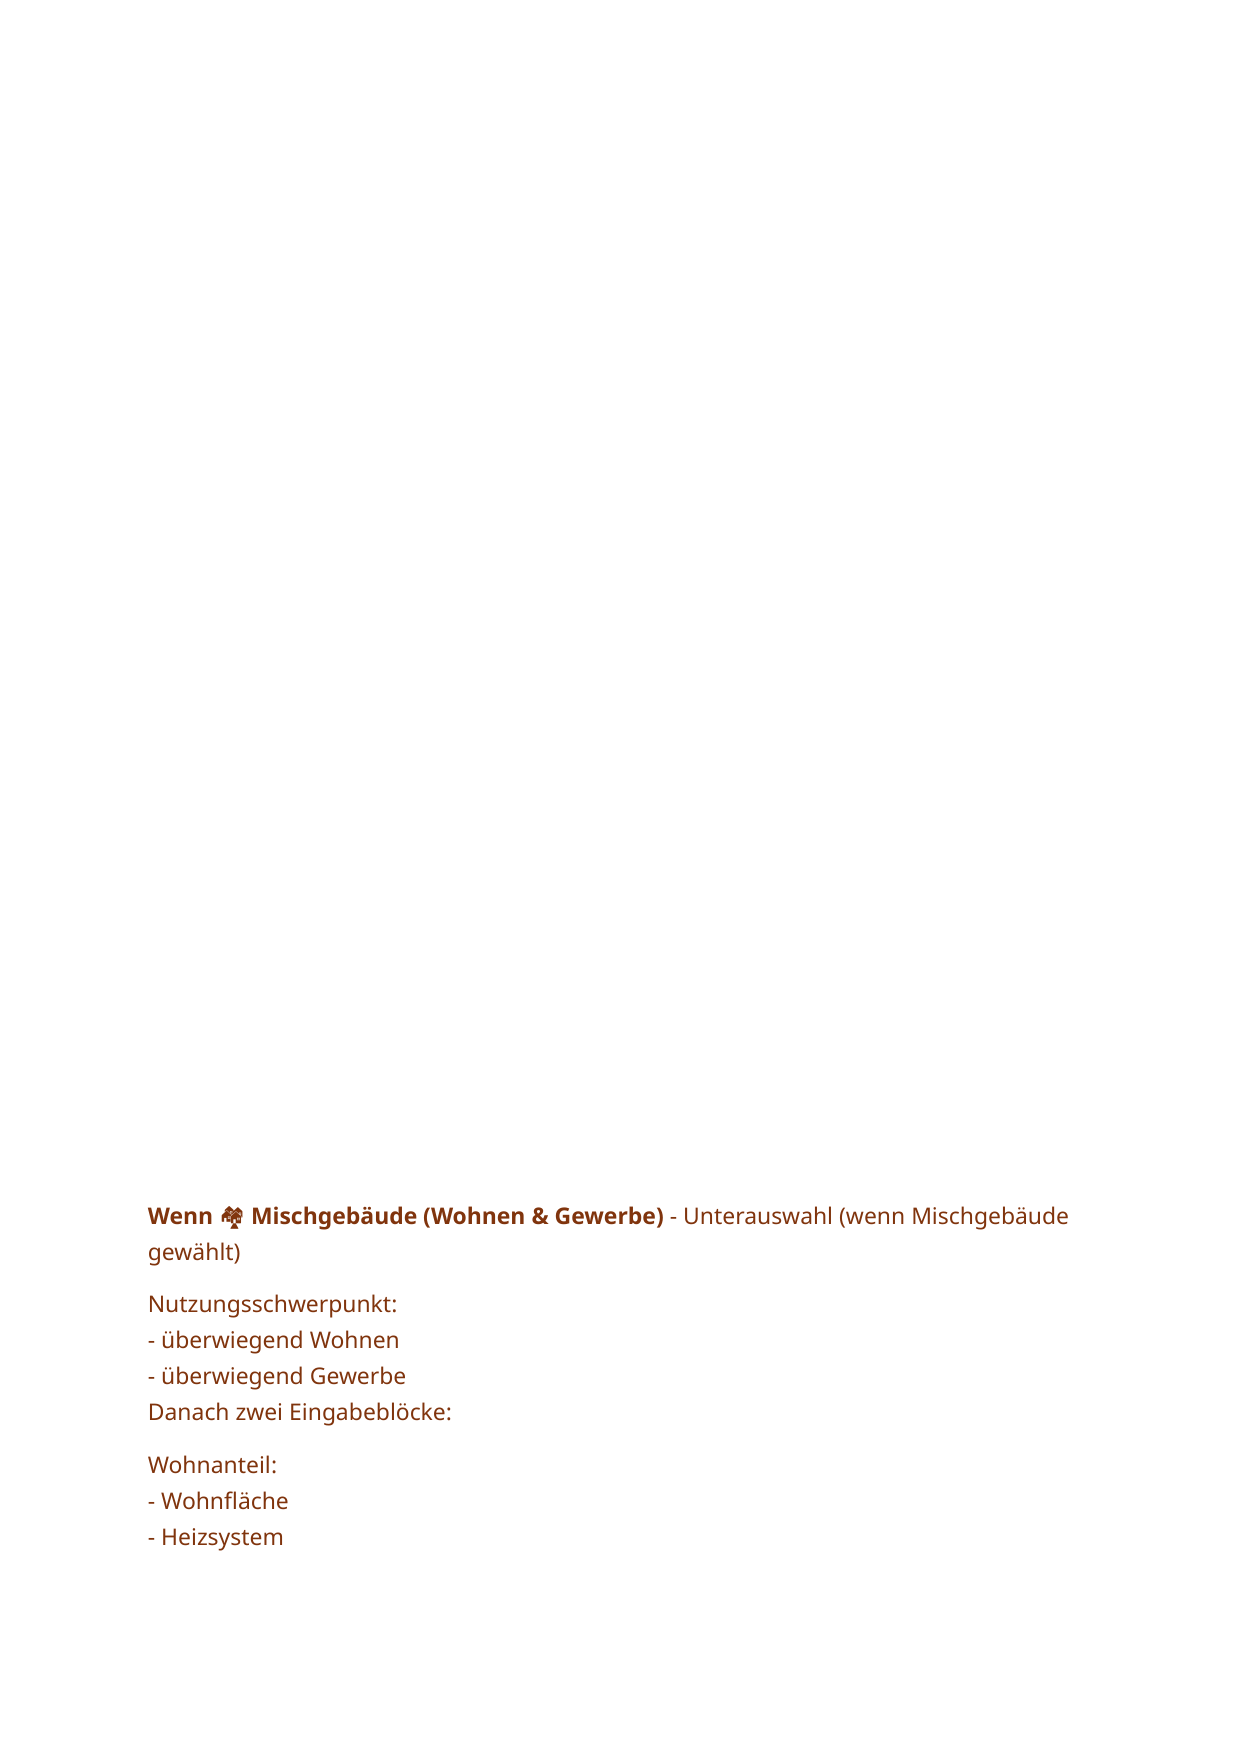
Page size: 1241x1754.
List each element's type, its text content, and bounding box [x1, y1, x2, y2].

text Wenn 🏘️ Mischgebäude (Wohnen & Gewerbe) - Unterauswahl (wenn Mischgebäude gewählt) [148, 1200, 1093, 1267]
text Nutzungsschwerpunkt: - überwiegend Wohnen - überwiegend Gewerbe Danach zwei Eingabeblöcke: [148, 1288, 1093, 1427]
text Wohnanteil: - Wohnfläche - Heizsystem [148, 1449, 1093, 1552]
